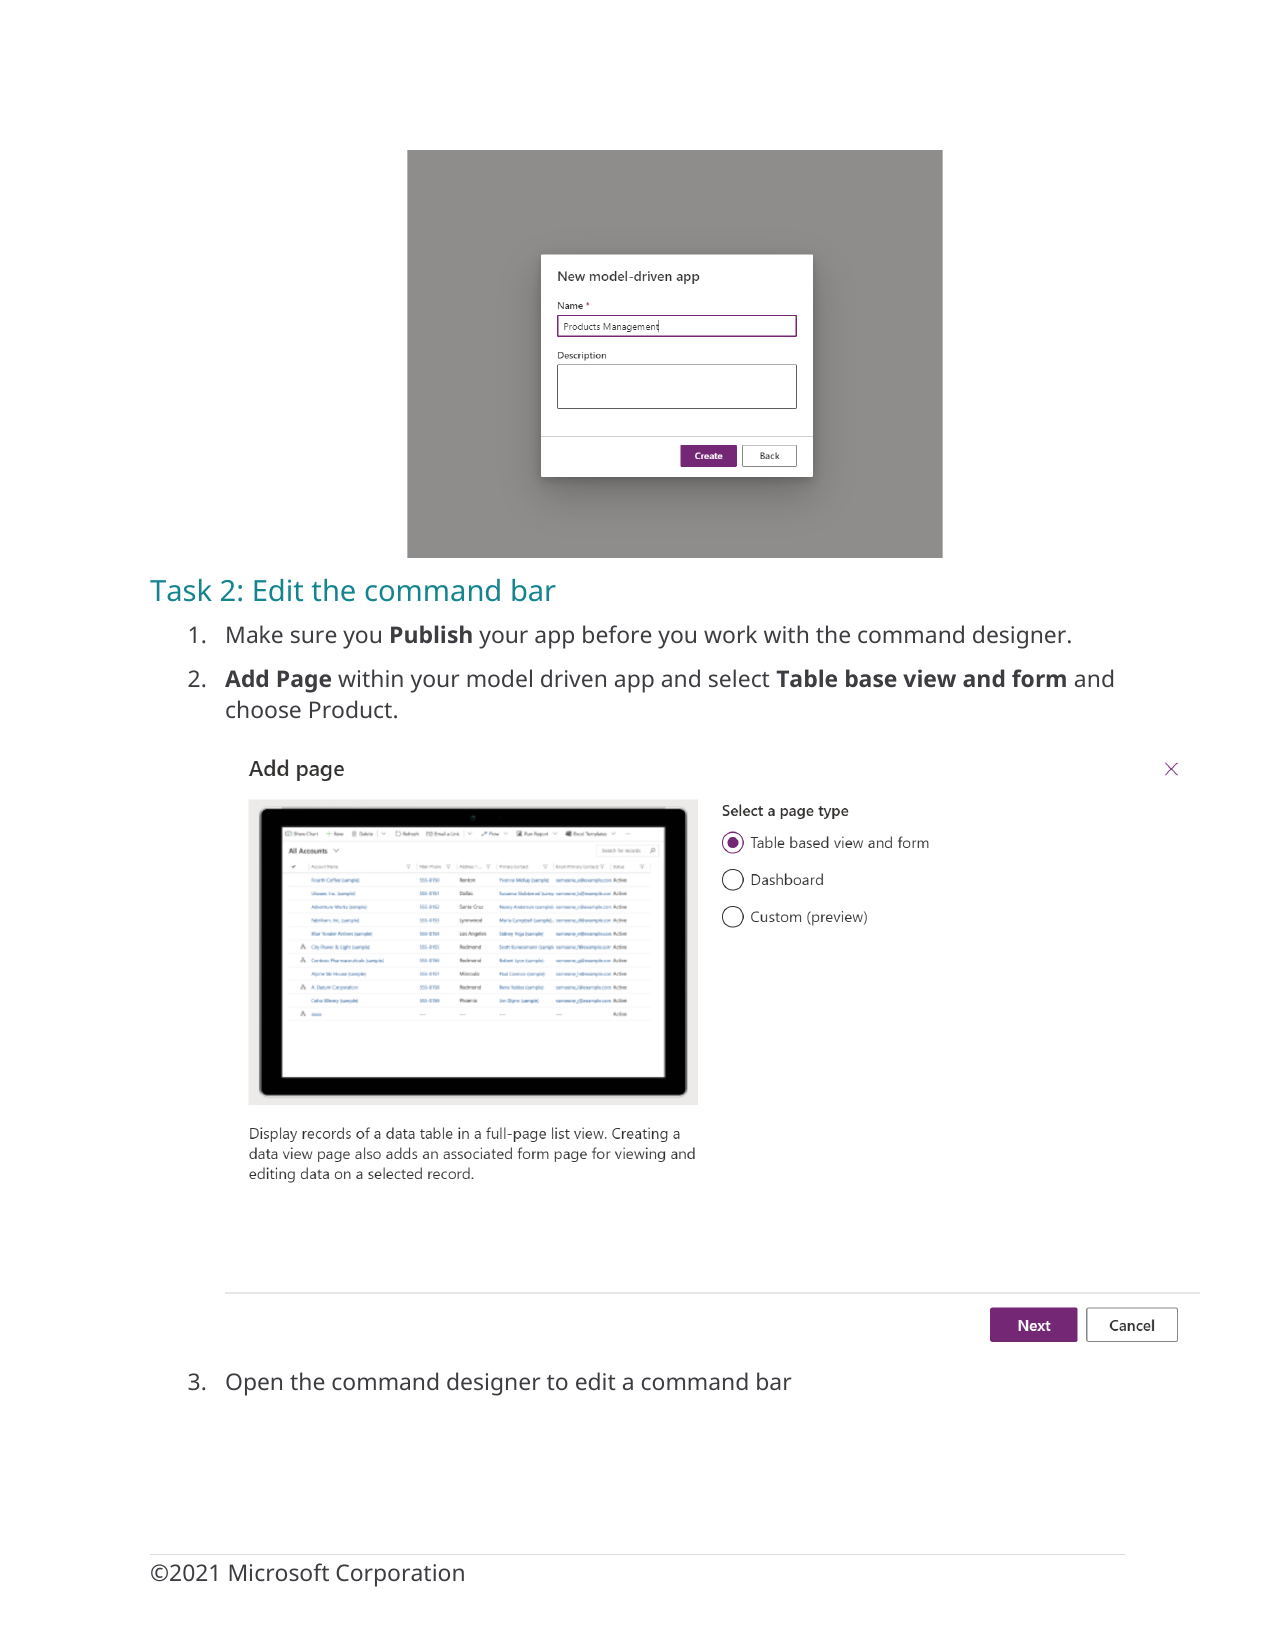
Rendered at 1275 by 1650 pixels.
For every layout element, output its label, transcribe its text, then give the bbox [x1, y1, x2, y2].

subtitle Task 2: Edit the command bar [150, 570, 1125, 610]
picture [407, 150, 943, 558]
picture [225, 737, 1200, 1354]
list Open the command designer to edit a command bar [187, 1366, 1125, 1398]
list Add Page within your model driven app and select Table base view and form and choose Product. [187, 663, 1125, 725]
list Make sure you Publish your app before you work with the command designer. [187, 619, 1125, 650]
